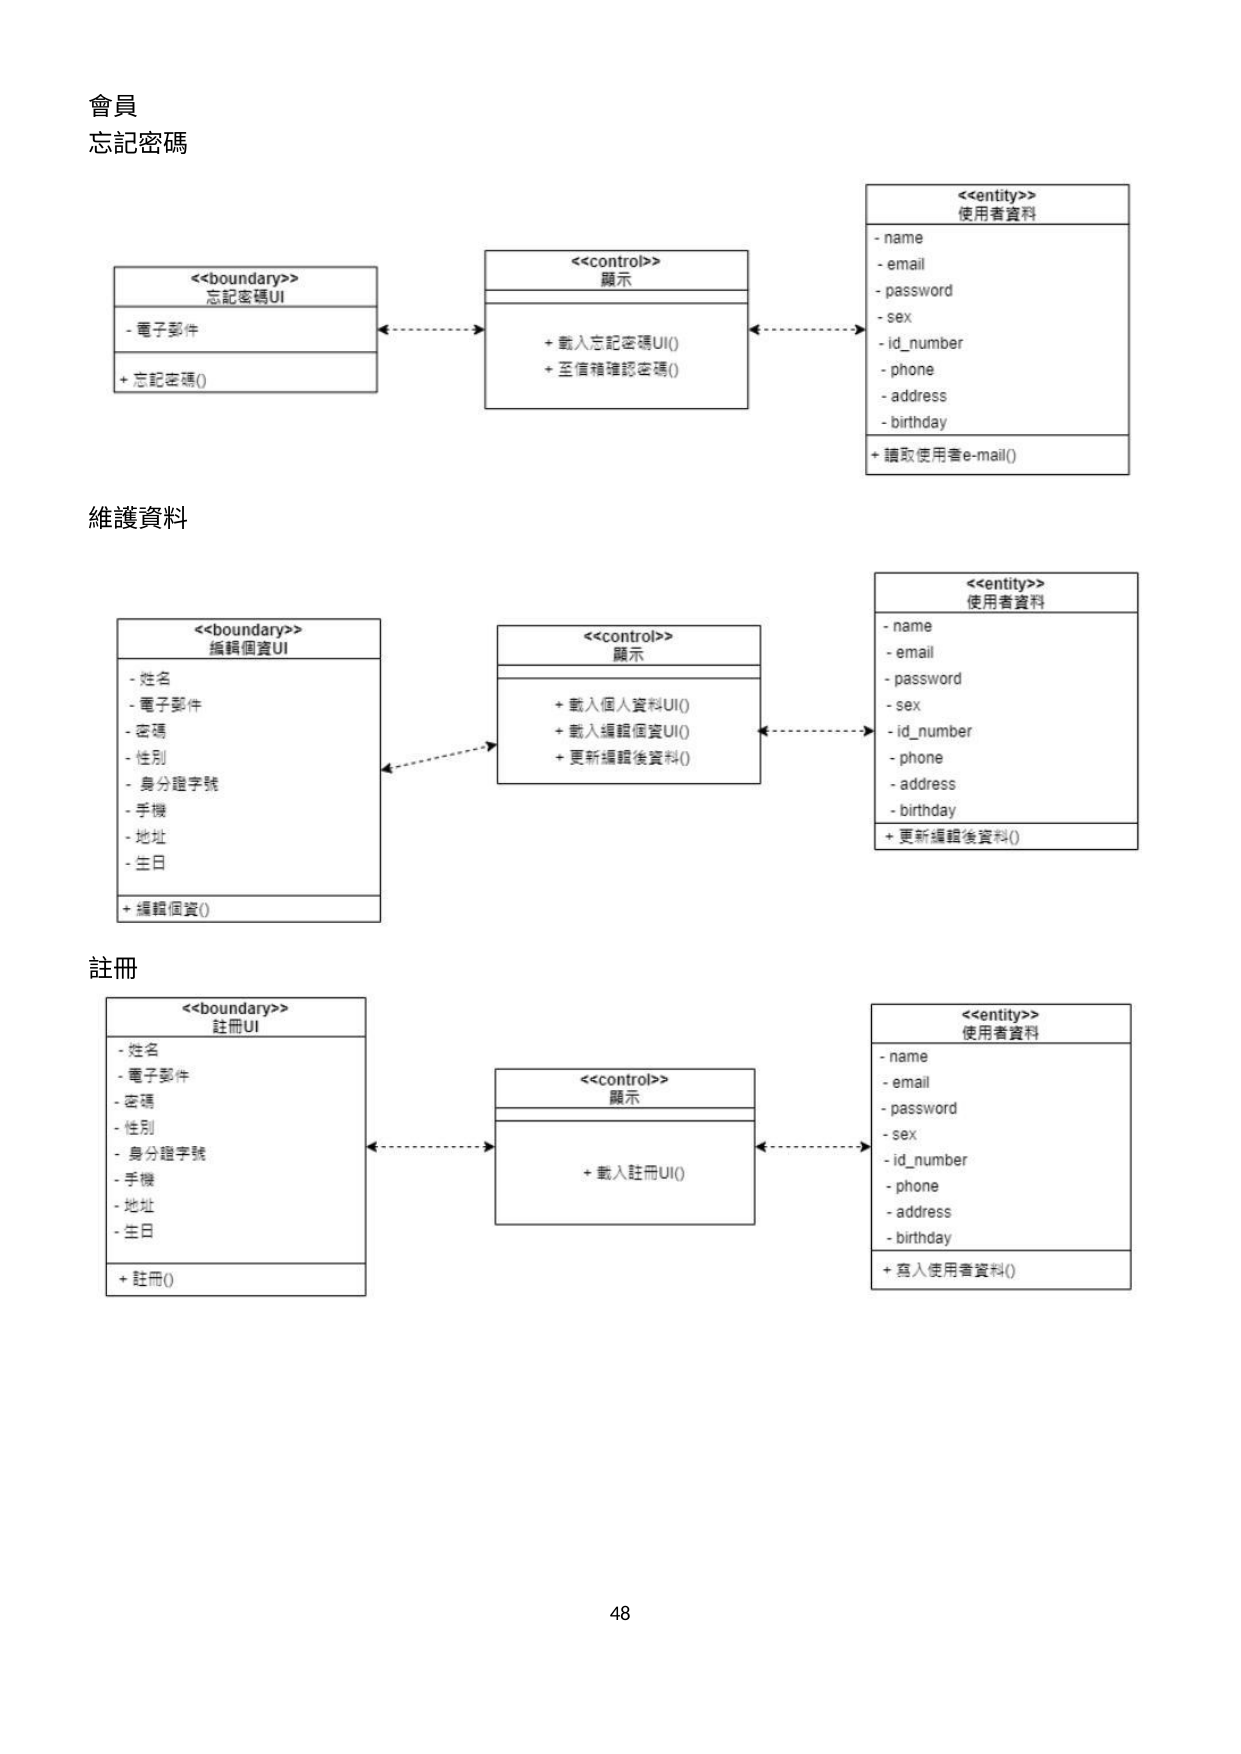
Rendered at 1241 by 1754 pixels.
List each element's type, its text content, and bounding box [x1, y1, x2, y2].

picture [88, 535, 1151, 948]
text 會員 [89, 85, 1152, 123]
picture [88, 985, 1151, 1323]
picture [88, 160, 1150, 498]
text 忘記密碼 [89, 123, 1152, 160]
